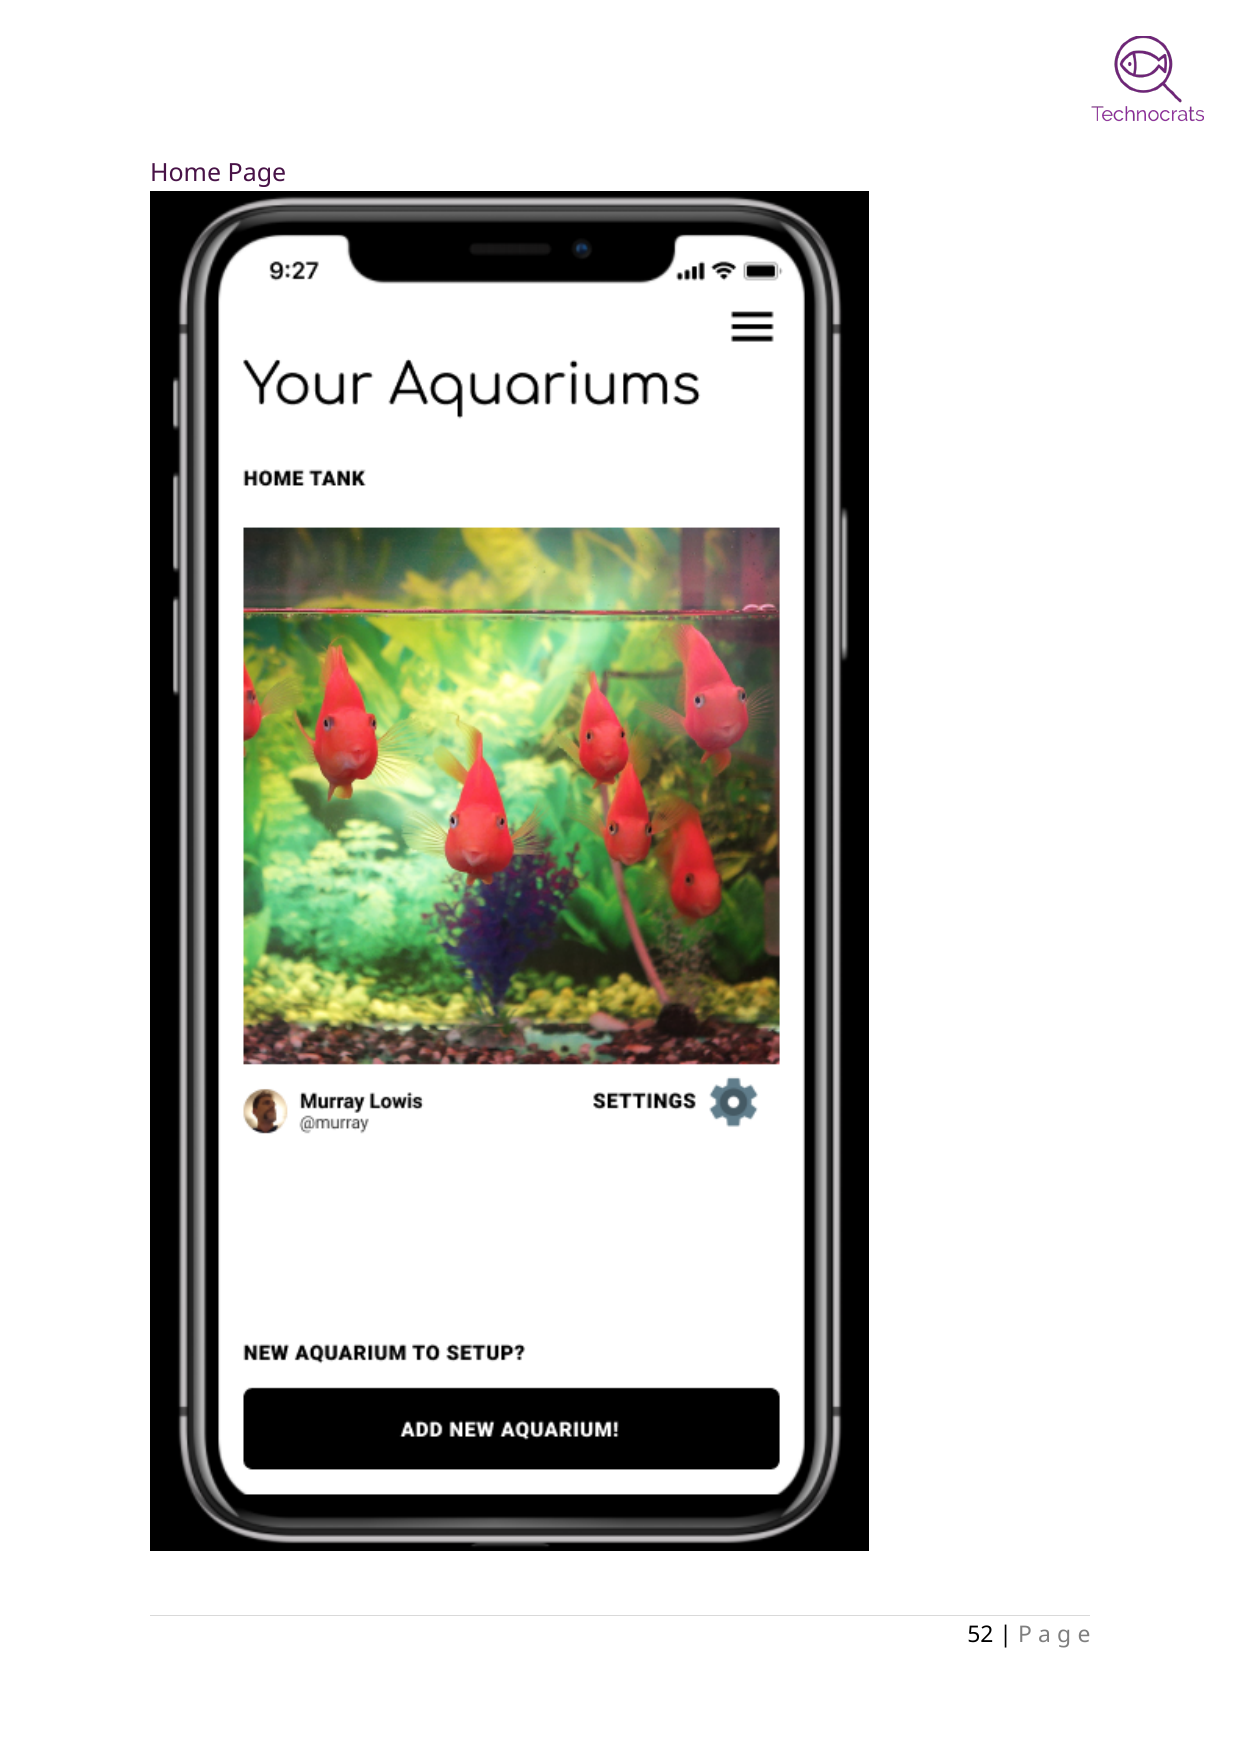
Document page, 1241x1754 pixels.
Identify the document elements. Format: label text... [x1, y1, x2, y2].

picture [150, 191, 869, 1551]
subtitle Home Page [150, 154, 1090, 188]
picture [1090, 36, 1205, 122]
